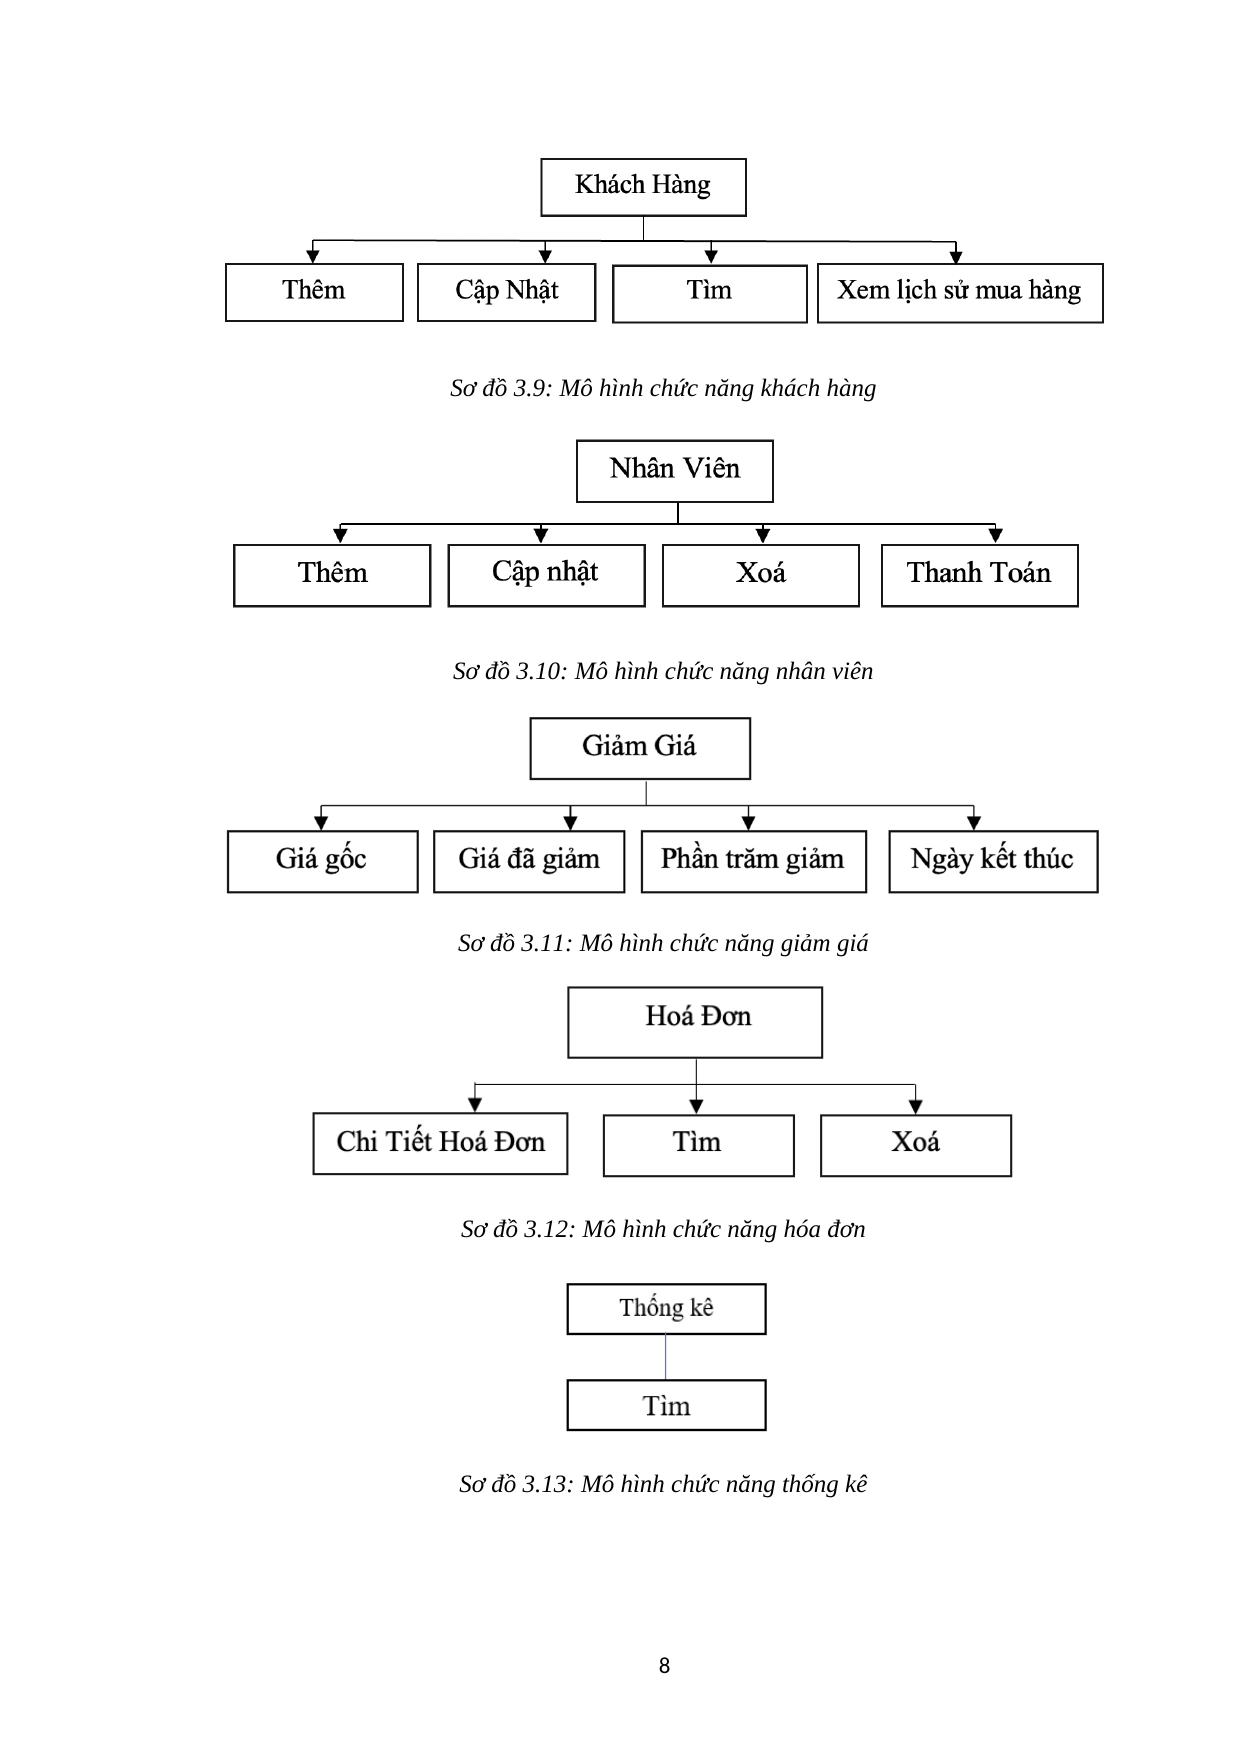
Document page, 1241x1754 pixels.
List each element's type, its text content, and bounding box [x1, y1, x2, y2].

picture [209, 422, 1119, 634]
picture [206, 147, 1123, 351]
picture [509, 1264, 820, 1447]
picture [300, 977, 1029, 1193]
picture [217, 705, 1112, 906]
